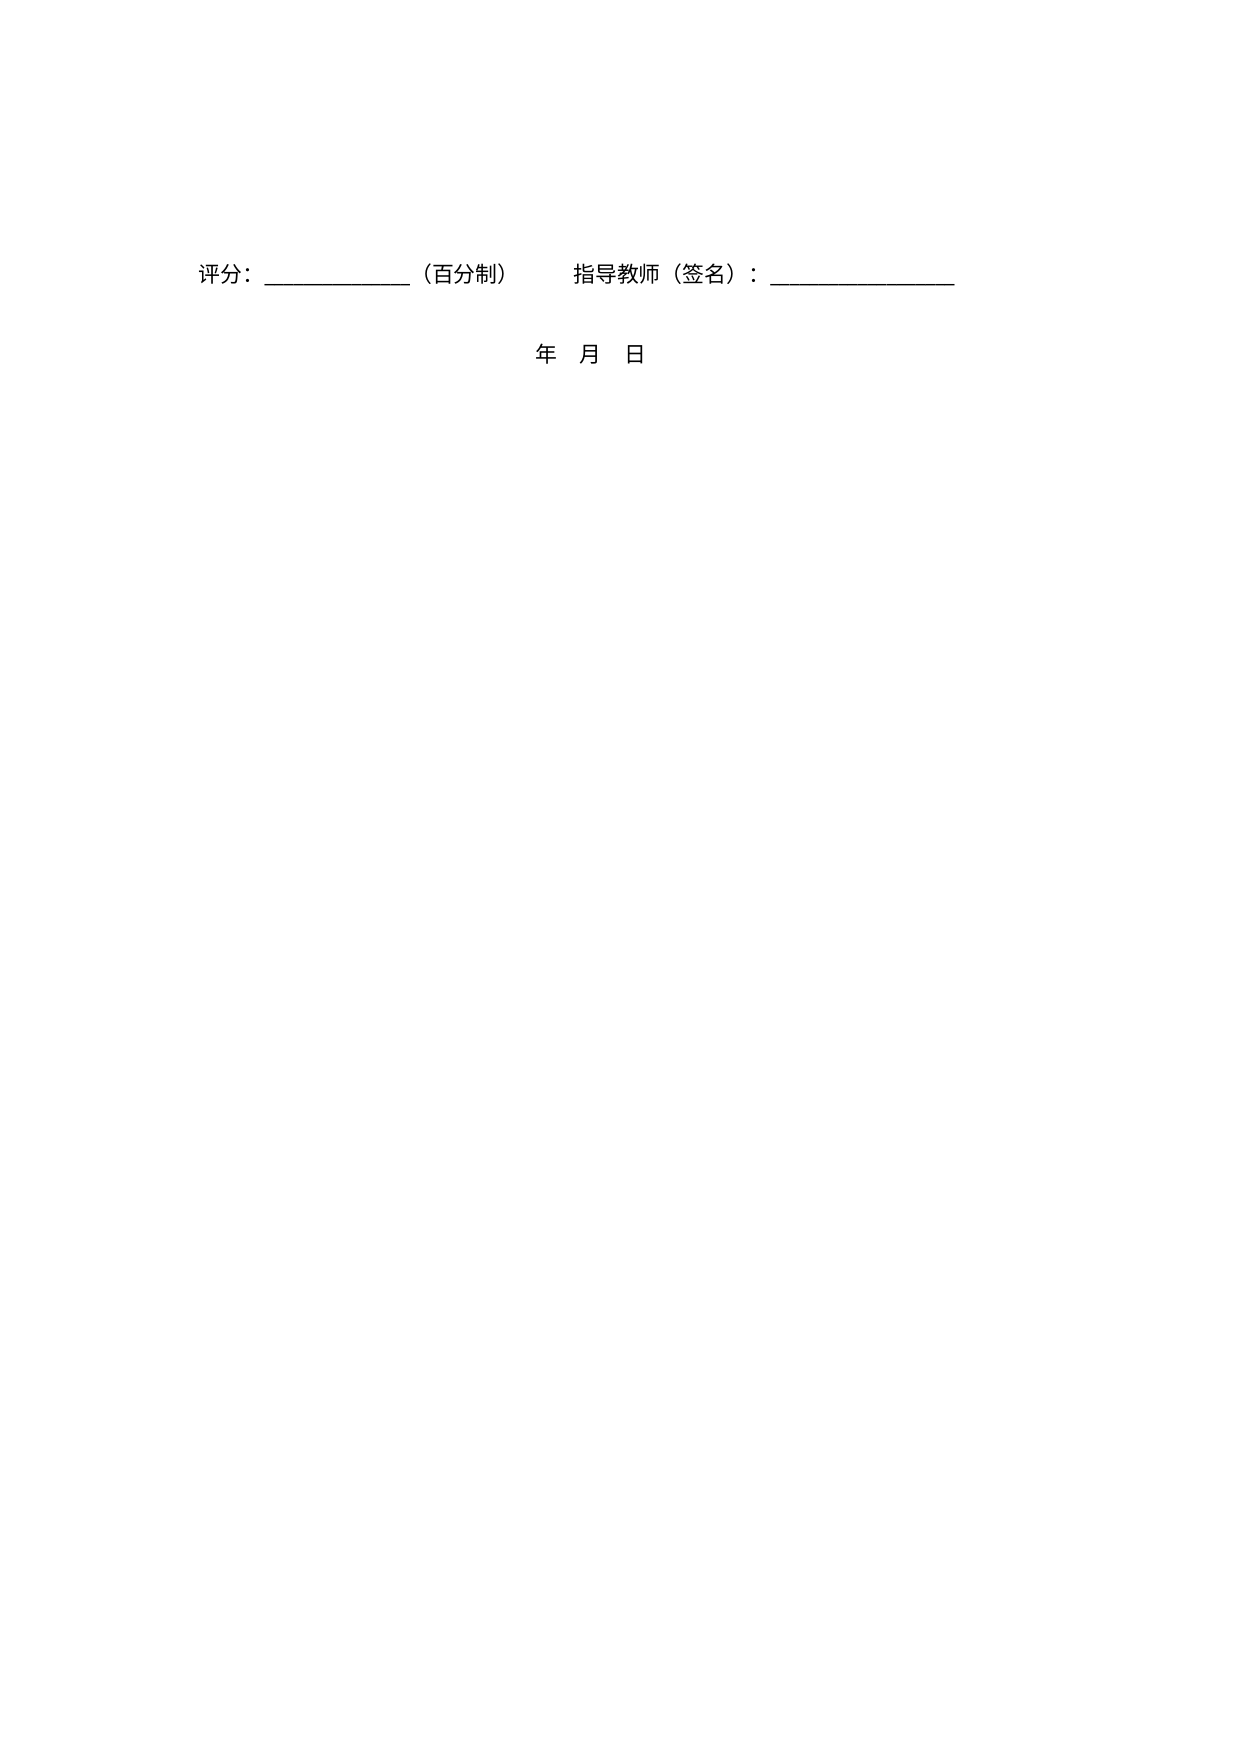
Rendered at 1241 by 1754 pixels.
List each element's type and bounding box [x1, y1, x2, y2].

table_cell [188, 162, 1075, 370]
